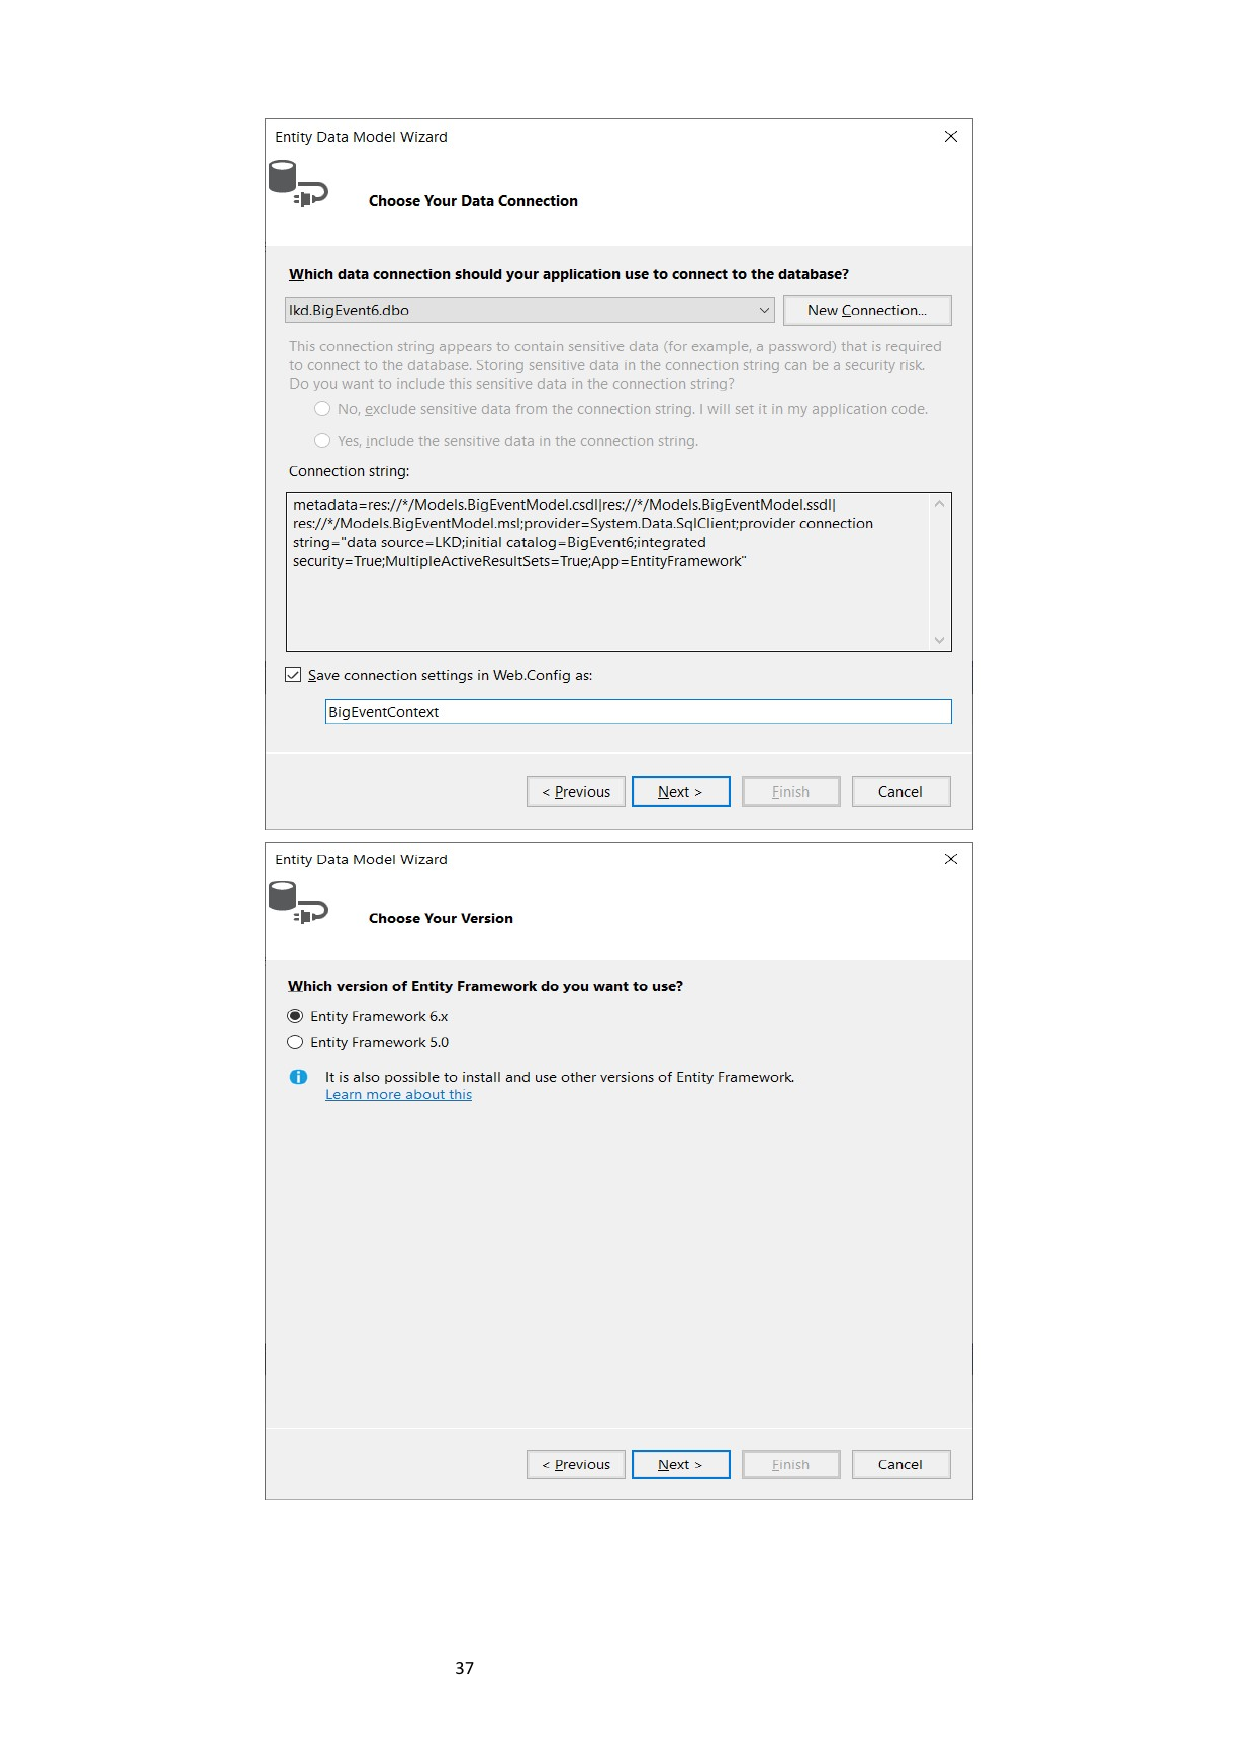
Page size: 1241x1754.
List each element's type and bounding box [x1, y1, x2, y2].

picture [147, 842, 1092, 1500]
picture [147, 118, 1092, 830]
